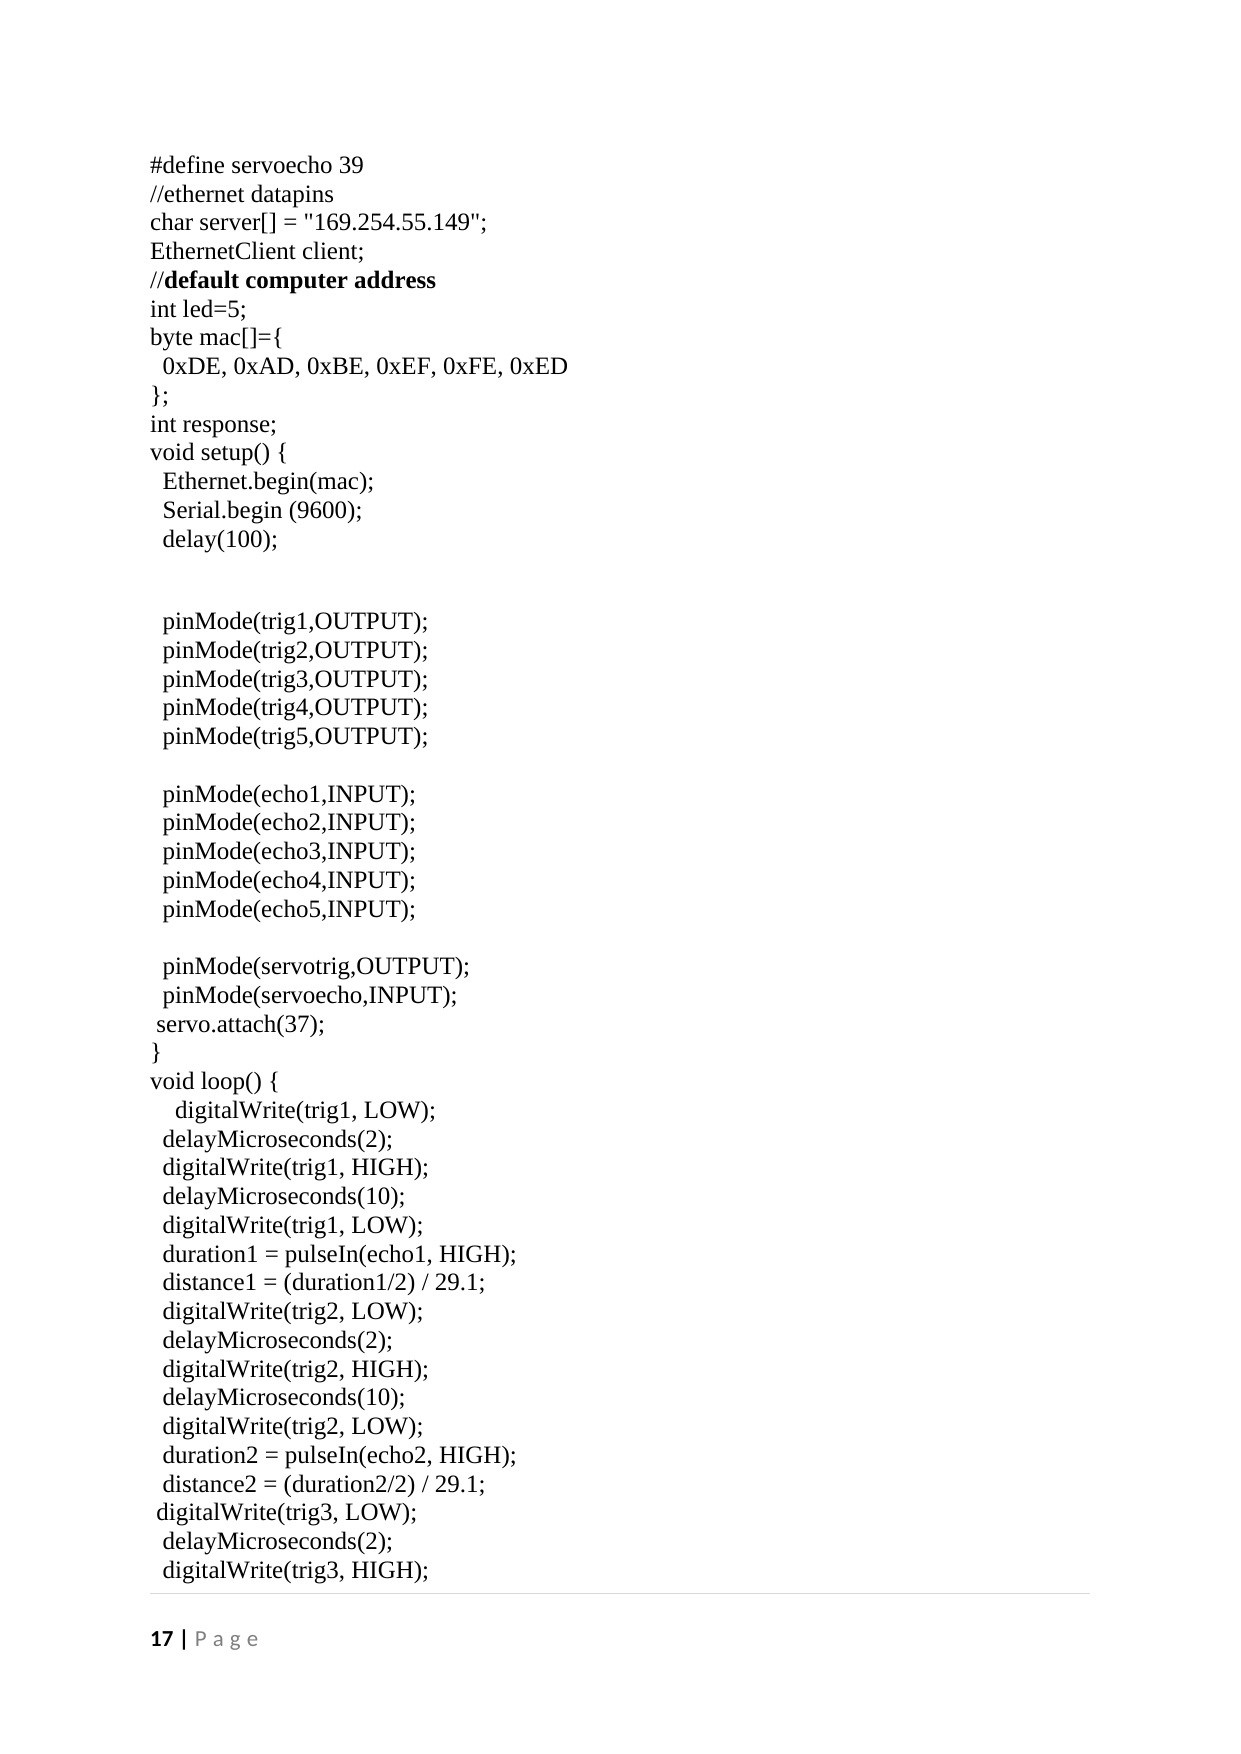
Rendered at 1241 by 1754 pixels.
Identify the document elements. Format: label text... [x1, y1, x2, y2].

text #define servoecho 39 [150, 150, 1090, 179]
text delay(100); [150, 524, 1090, 552]
text pinMode(echo5,INPUT); [150, 894, 1090, 922]
text 0xDE, 0xAD, 0xBE, 0xEF, 0xFE, 0xED [150, 351, 1090, 380]
text delayMicroseconds(10); [150, 1382, 1090, 1411]
text EthernetClient client; [150, 236, 1090, 265]
text //ethernet datapins [150, 179, 1090, 207]
text pinMode(trig4,OUTPUT); [150, 692, 1090, 721]
text pinMode(servoecho,INPUT); [150, 980, 1090, 1009]
text digitalWrite(trig2, LOW); [150, 1296, 1090, 1325]
text delayMicroseconds(2); [150, 1124, 1090, 1152]
text int response; [150, 409, 1090, 437]
text void loop() { [150, 1066, 1090, 1095]
text } [150, 1037, 1090, 1066]
text pinMode(echo4,INPUT); [150, 865, 1090, 894]
text byte mac[]={ [150, 322, 1090, 351]
text //default computer address [150, 265, 1090, 294]
text Serial.begin (9600); [150, 495, 1090, 524]
text distance2 = (duration2/2) / 29.1; [150, 1469, 1090, 1497]
text pinMode(echo3,INPUT); [150, 836, 1090, 865]
text digitalWrite(trig2, LOW); [150, 1411, 1090, 1440]
text pinMode(trig3,OUTPUT); [150, 664, 1090, 692]
text duration1 = pulseIn(echo1, HIGH); [150, 1239, 1090, 1267]
text pinMode(trig5,OUTPUT); [150, 721, 1090, 750]
text digitalWrite(trig3, LOW); [150, 1497, 1090, 1526]
text digitalWrite(trig1, HIGH); [150, 1152, 1090, 1181]
text pinMode(trig1,OUTPUT); [150, 606, 1090, 635]
text pinMode(trig2,OUTPUT); [150, 635, 1090, 664]
text digitalWrite(trig1, LOW); [150, 1095, 1090, 1124]
text pinMode(servotrig,OUTPUT); [150, 951, 1090, 980]
text digitalWrite(trig1, LOW); [150, 1210, 1090, 1239]
text duration2 = pulseIn(echo2, HIGH); [150, 1440, 1090, 1469]
text distance1 = (duration1/2) / 29.1; [150, 1267, 1090, 1296]
text delayMicroseconds(2); [150, 1526, 1090, 1555]
text servo.attach(37); [150, 1009, 1090, 1037]
text Ethernet.begin(mac); [150, 466, 1090, 495]
text digitalWrite(trig2, HIGH); [150, 1354, 1090, 1382]
text delayMicroseconds(10); [150, 1181, 1090, 1210]
text char server[] = "169.254.55.149"; [150, 207, 1090, 236]
text void setup() { [150, 437, 1090, 466]
text digitalWrite(trig3, HIGH); [150, 1555, 1090, 1584]
text }; [150, 380, 1090, 409]
text pinMode(echo2,INPUT); [150, 807, 1090, 836]
text delayMicroseconds(2); [150, 1325, 1090, 1354]
text pinMode(echo1,INPUT); [150, 779, 1090, 807]
text int led=5; [150, 294, 1090, 322]
